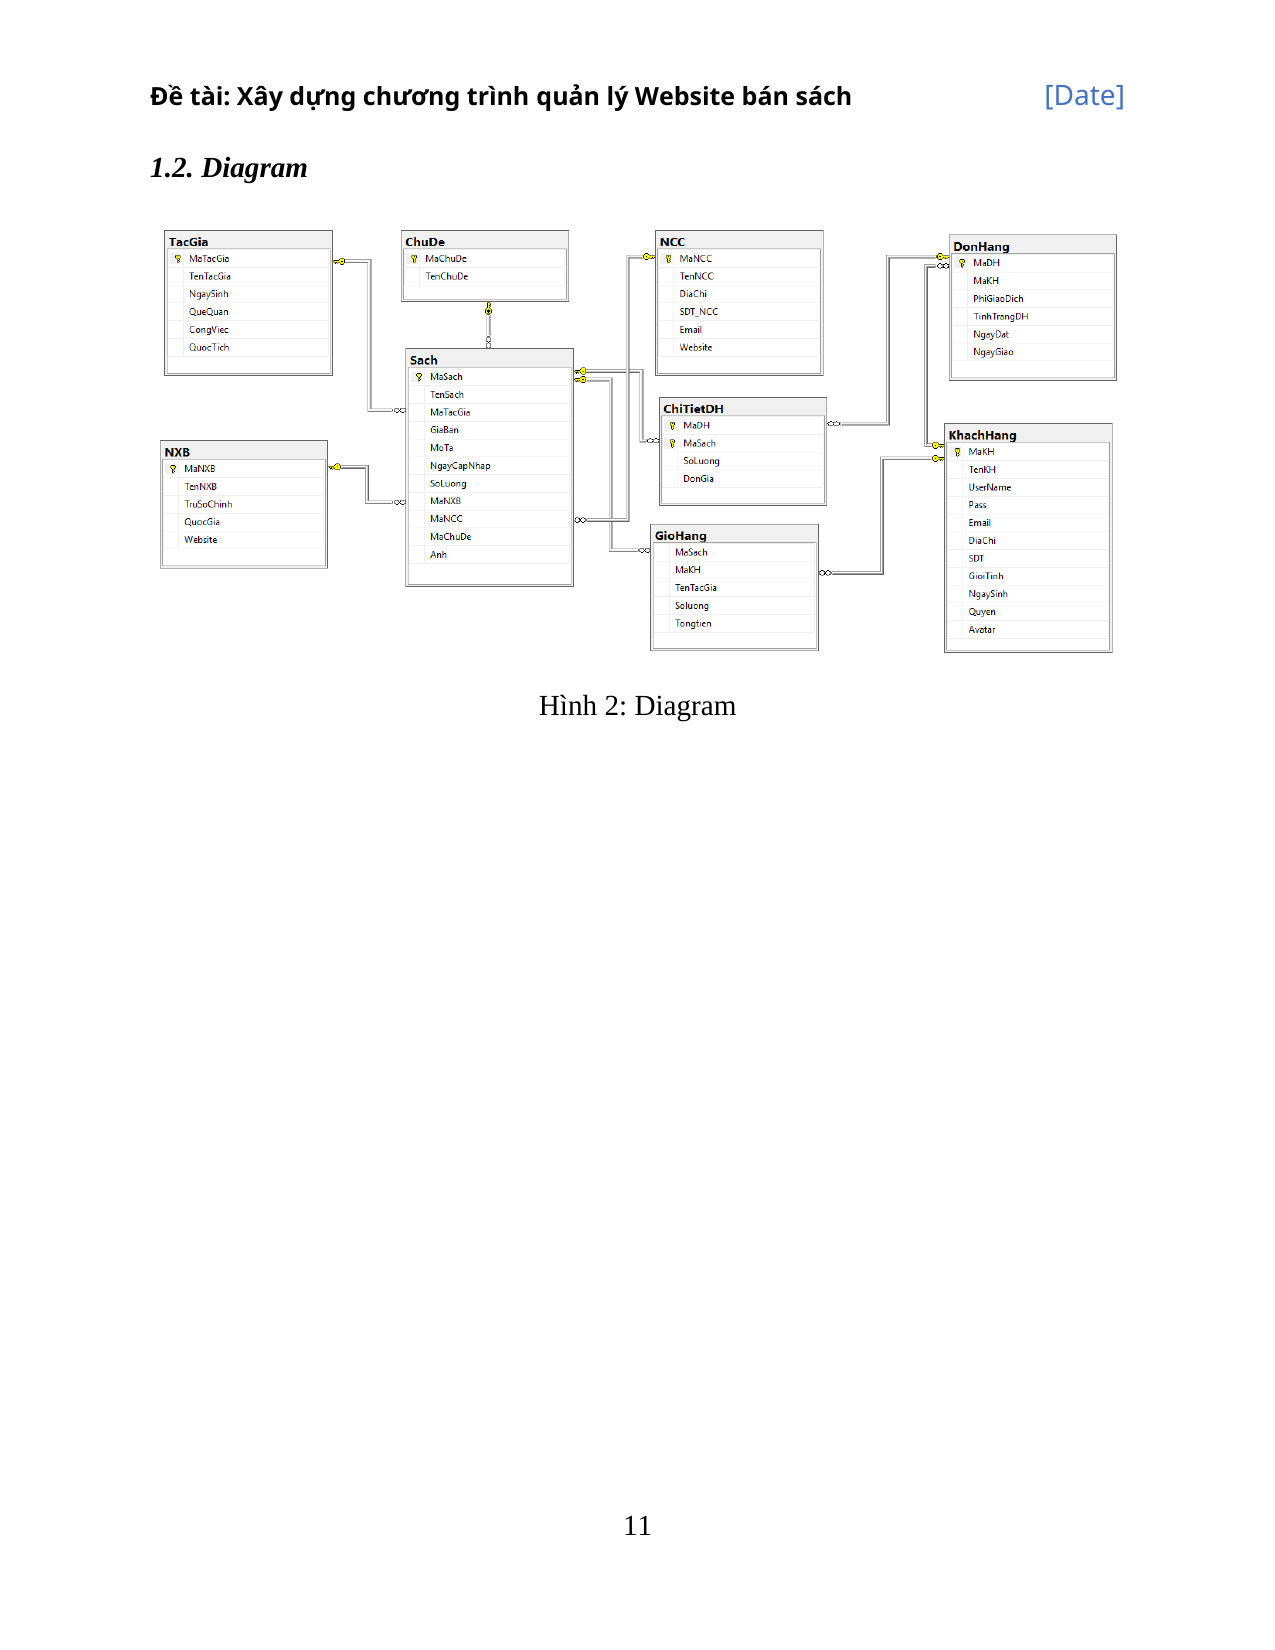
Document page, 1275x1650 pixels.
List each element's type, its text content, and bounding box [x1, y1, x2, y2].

picture [150, 211, 1125, 664]
text 1.2. Diagram [150, 150, 1125, 183]
text Hình 2: Diagram [150, 688, 1125, 722]
